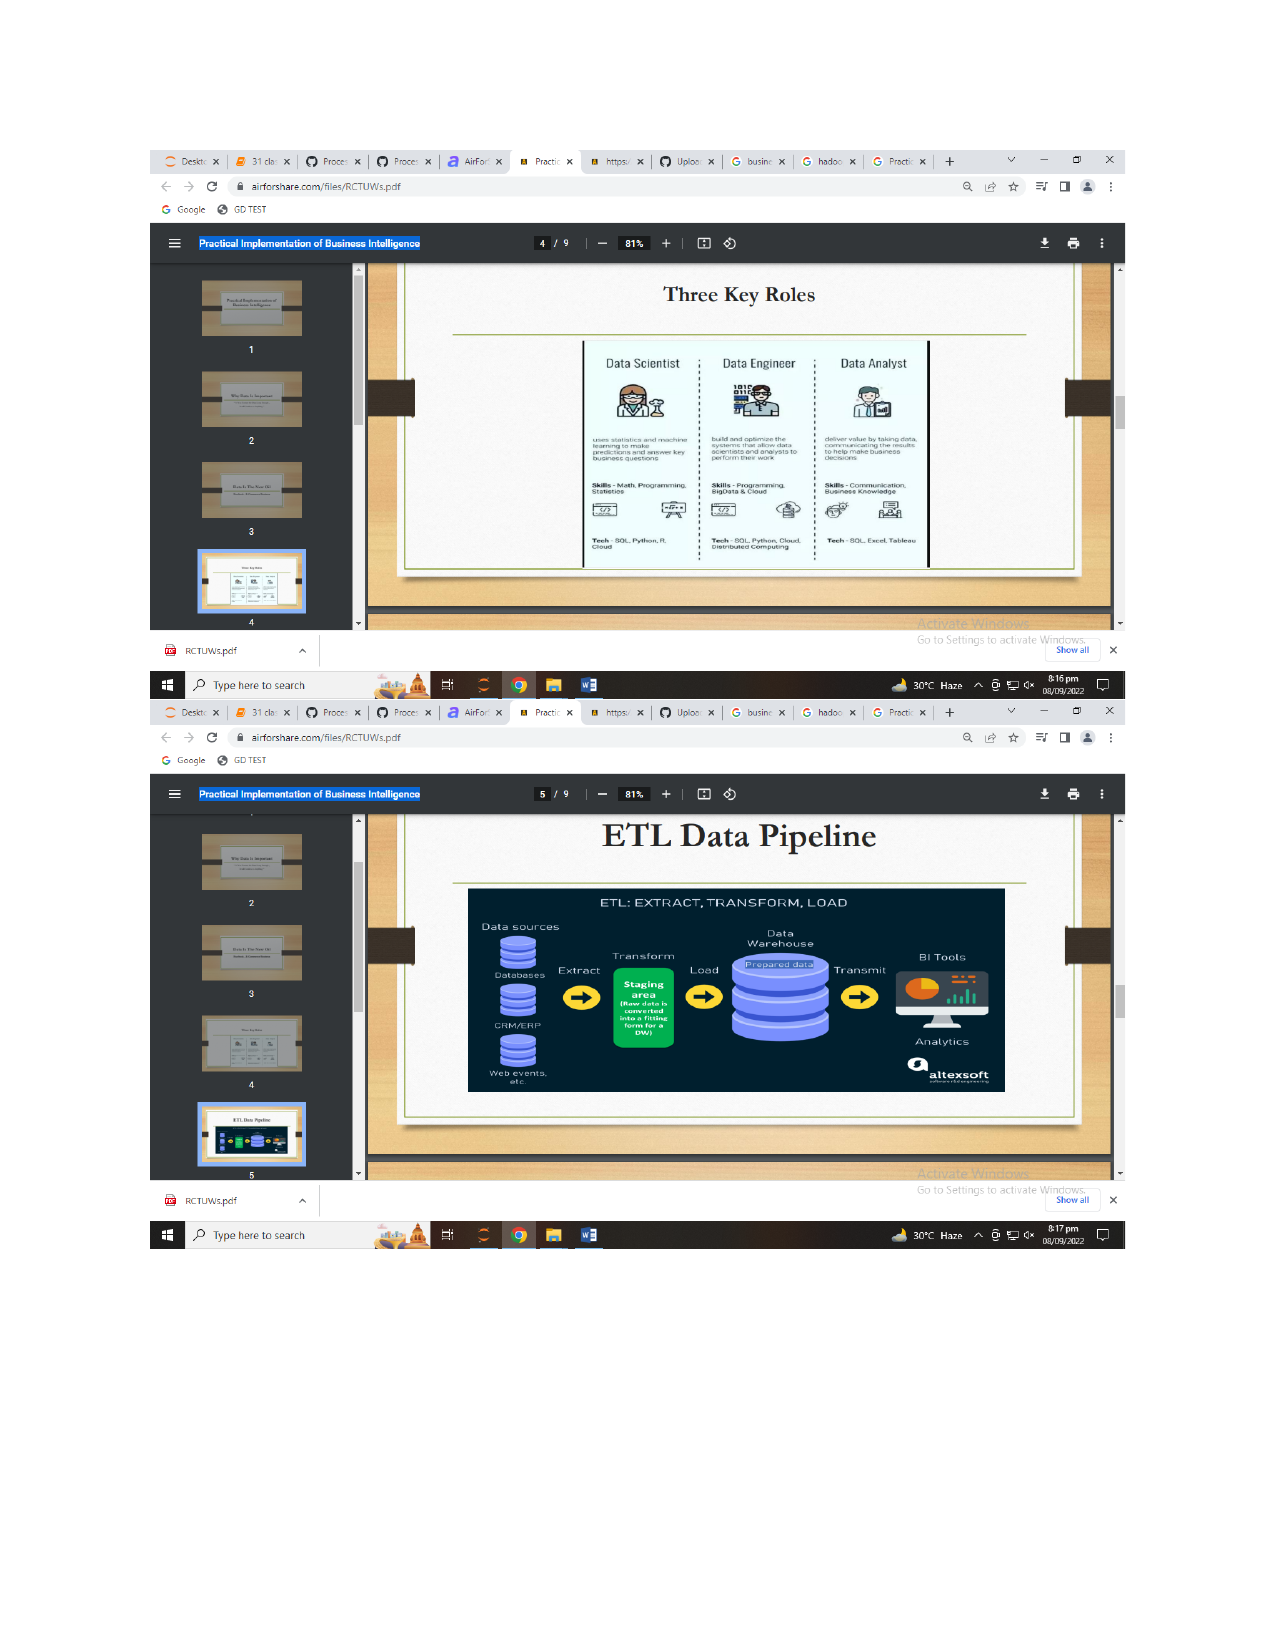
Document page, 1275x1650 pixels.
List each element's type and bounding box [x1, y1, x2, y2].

picture [150, 150, 1125, 699]
picture [150, 700, 1125, 1249]
